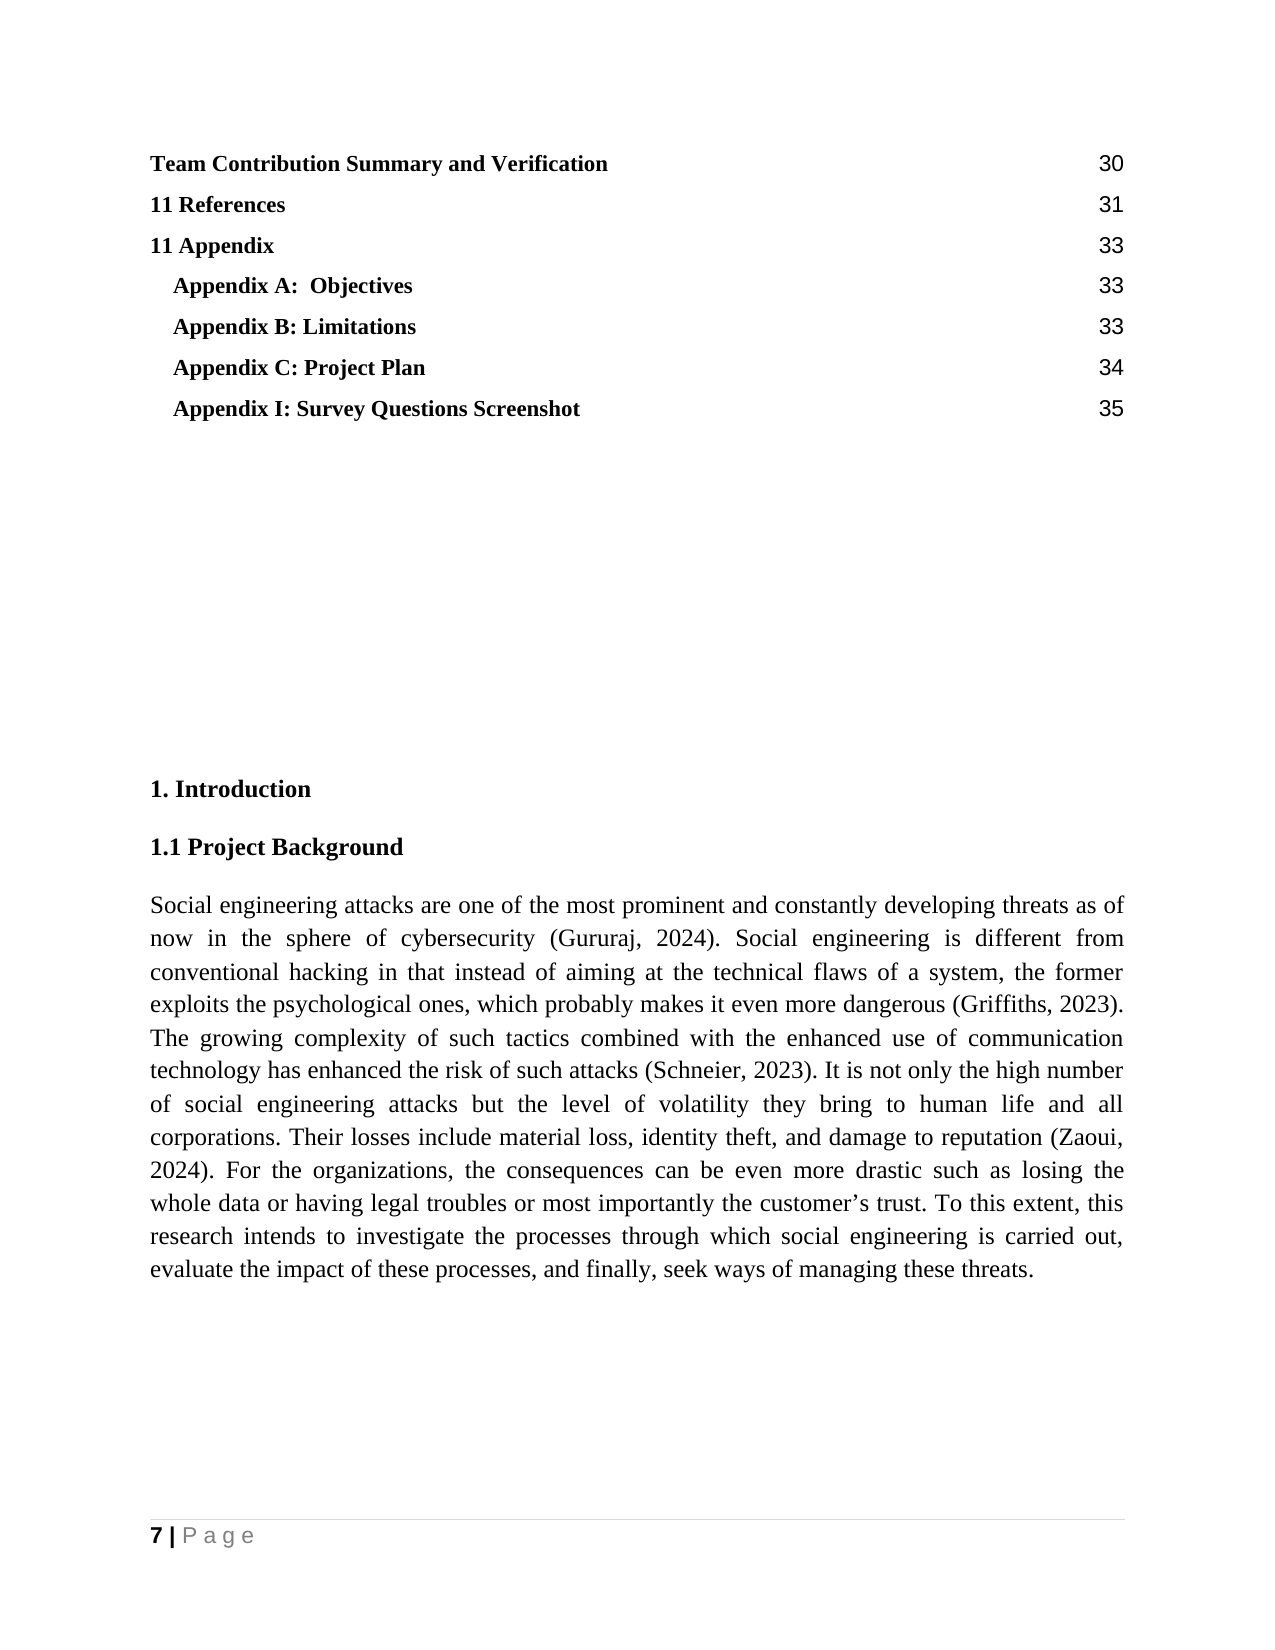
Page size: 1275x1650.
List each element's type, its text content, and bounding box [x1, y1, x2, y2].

text Social engineering attacks are one of the most prominent and constantly developing threats as of now in the sphere of cybersecurity (Gururaj, 2024). Social engineering is different from conventional hacking in that instead of aiming at the technical flaws of a system, the former exploits the psychological ones, which probably makes it even more dangerous (Griffiths, 2023). The growing complexity of such tactics combined with the enhanced use of communication technology has enhanced the risk of such attacks (Schneier, 2023). It is not only the high number of social engineering attacks but the level of volatility they bring to human life and all corporations. Their losses include material loss, identity theft, and damage to reputation (Zaoui, 2024). For the organizations, the consequences can be even more drastic such as losing the whole data or having legal troubles or most importantly the customer’s trust. To this extent, this research intends to investigate the processes through which social engineering is carried out, evaluate the impact of these processes, and finally, seek ways of managing these threats. [150, 891, 1125, 1282]
subtitle 1. Introduction [150, 774, 1125, 803]
subtitle 1.1 Project Background [150, 832, 1125, 861]
